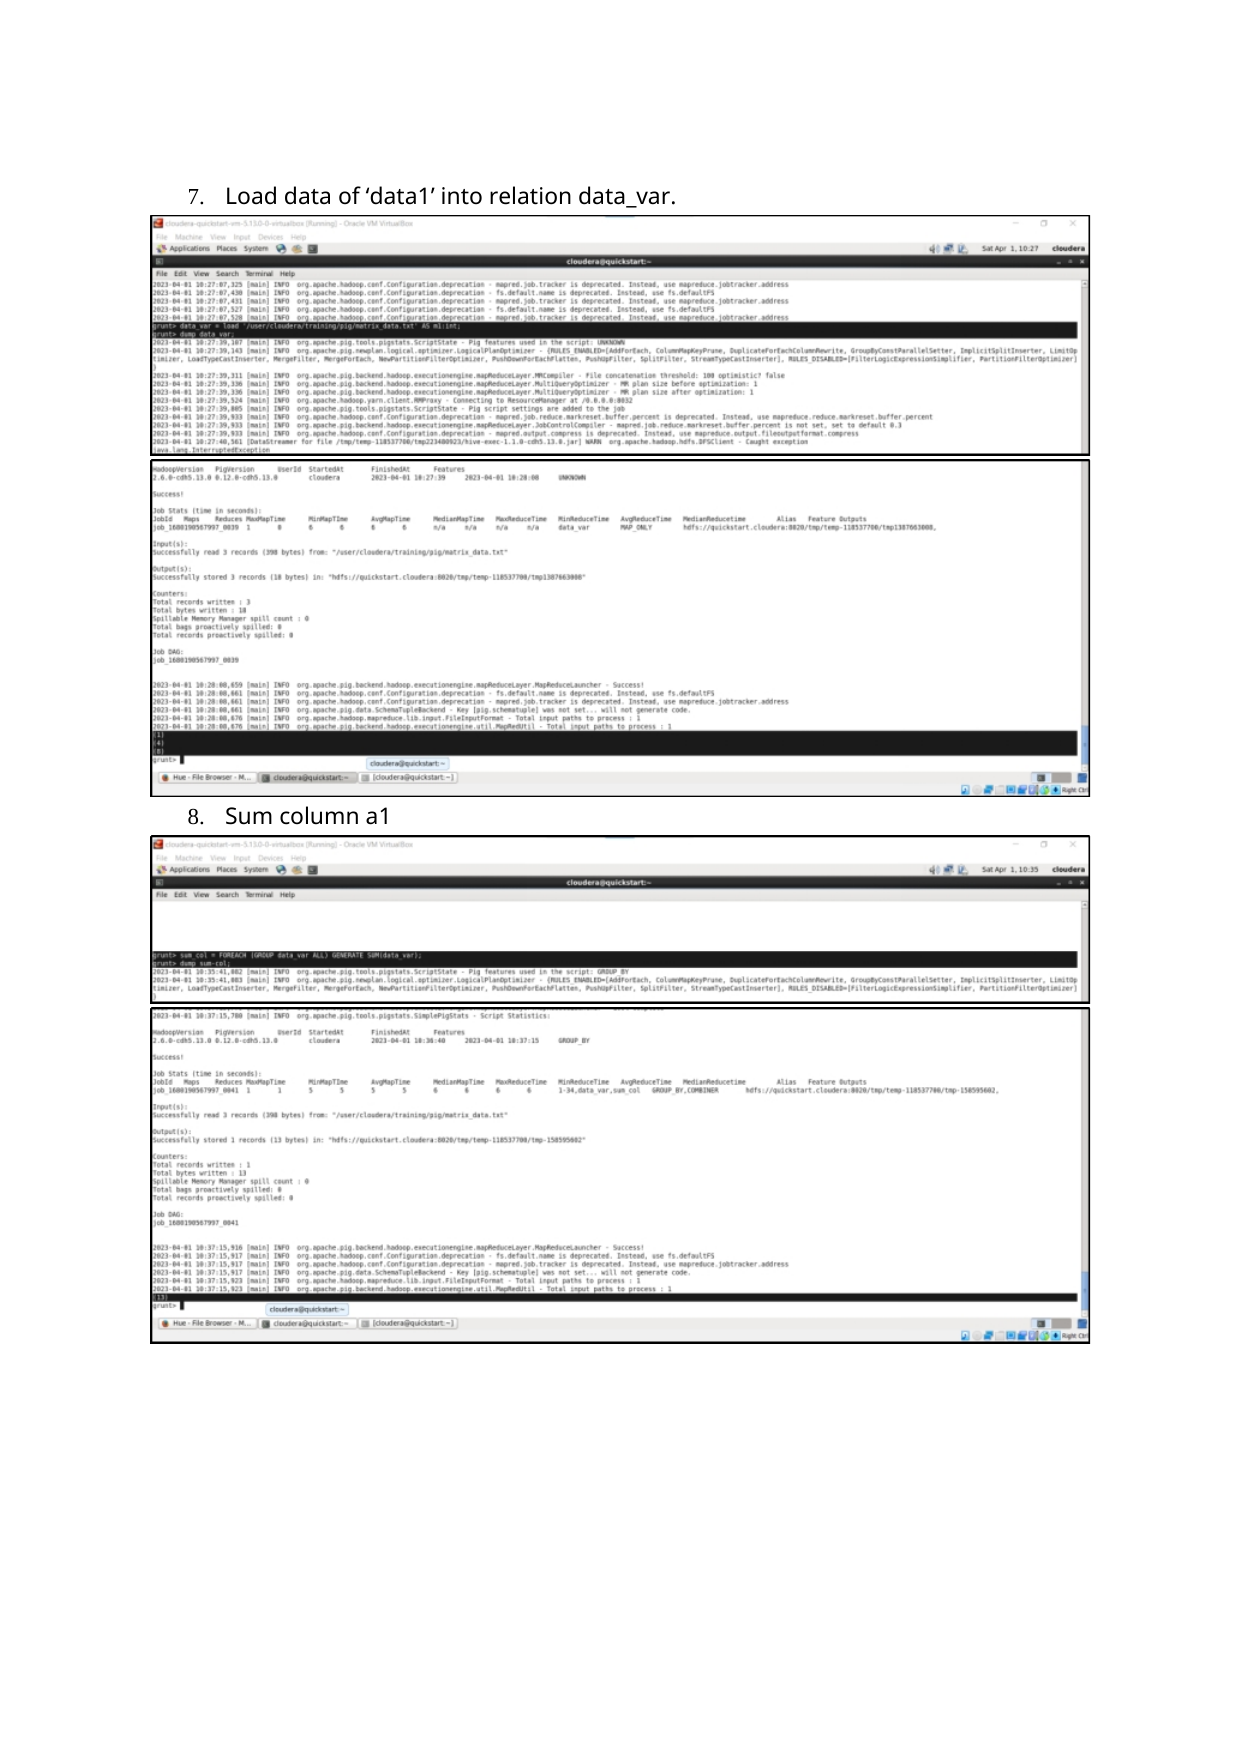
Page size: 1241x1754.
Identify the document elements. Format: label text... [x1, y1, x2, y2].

list Sum column a1 [187, 800, 1090, 832]
picture [150, 215, 1091, 456]
list Load data of ‘data1’ into relation data_var. [187, 180, 1090, 211]
picture [150, 459, 1091, 797]
picture [150, 835, 1091, 1004]
picture [150, 1007, 1091, 1344]
